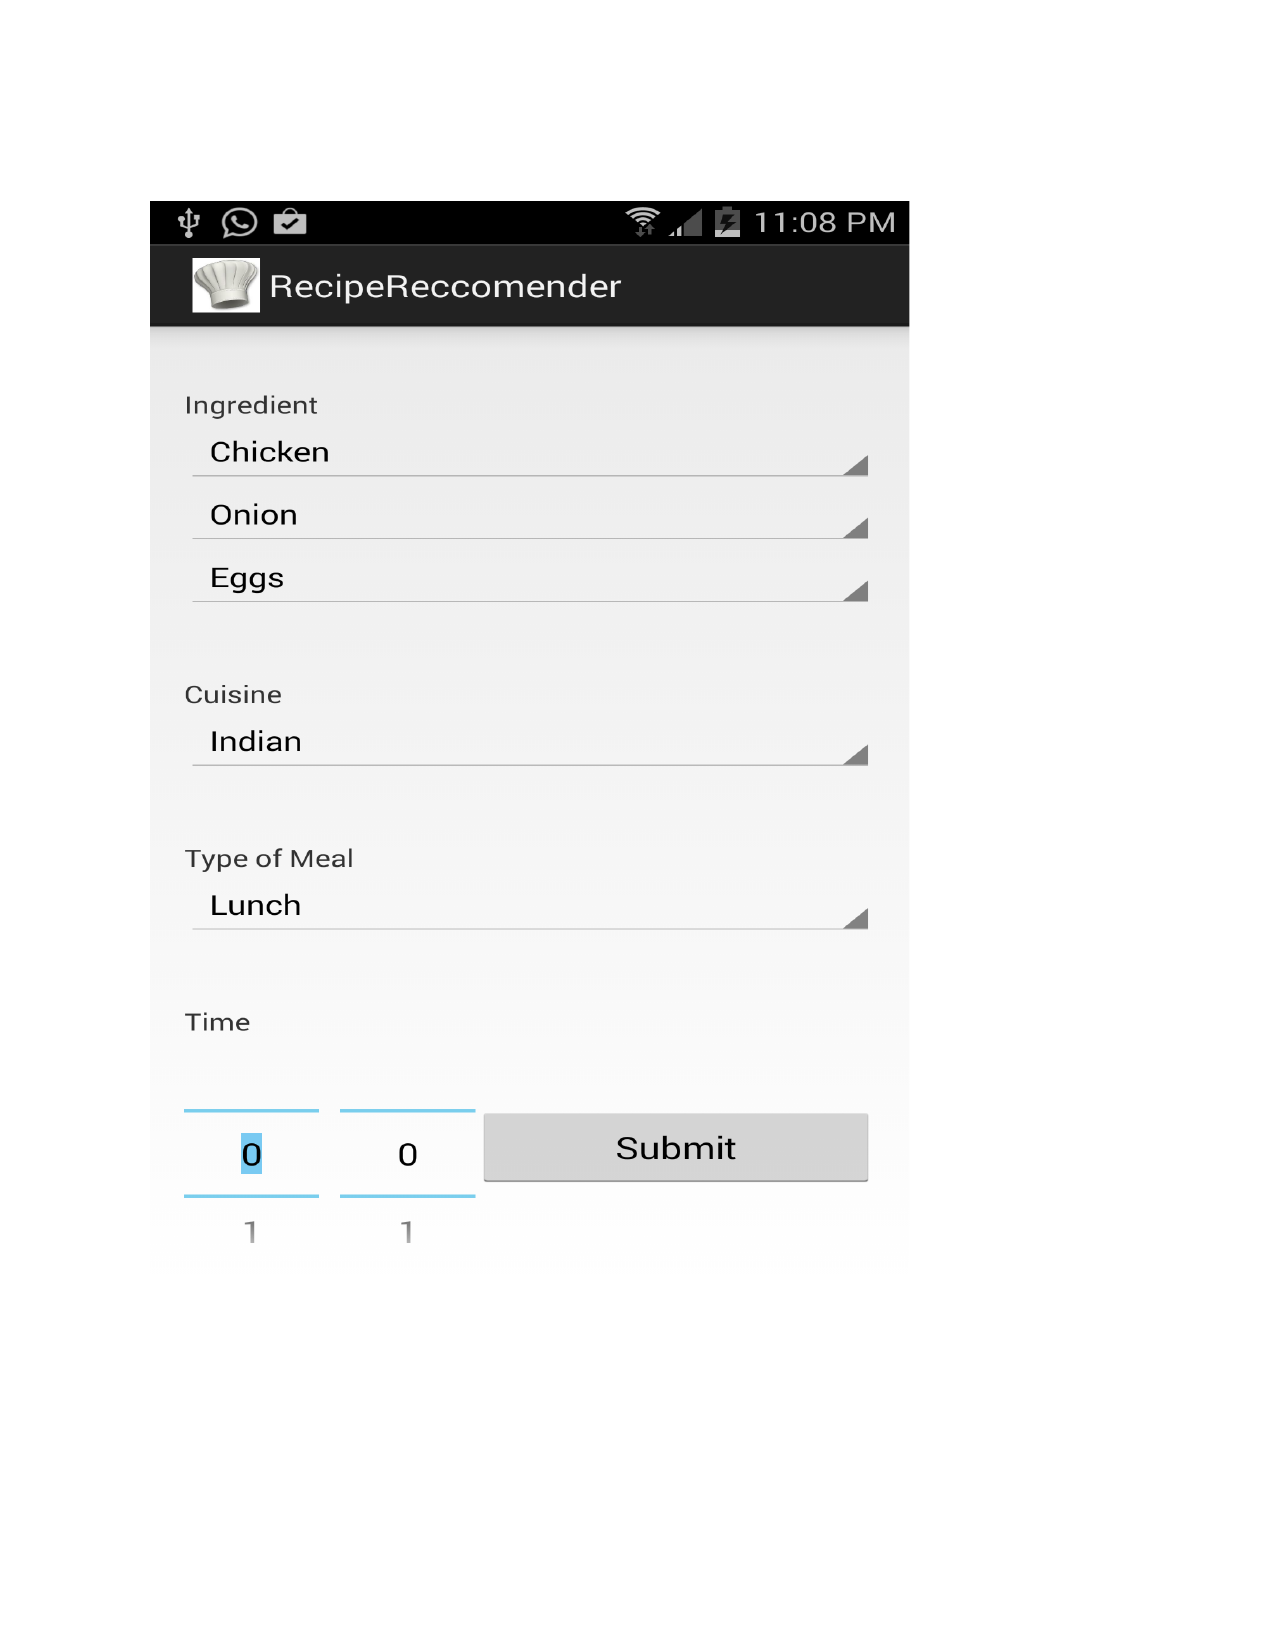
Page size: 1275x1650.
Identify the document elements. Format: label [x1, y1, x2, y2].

picture [150, 201, 910, 1297]
